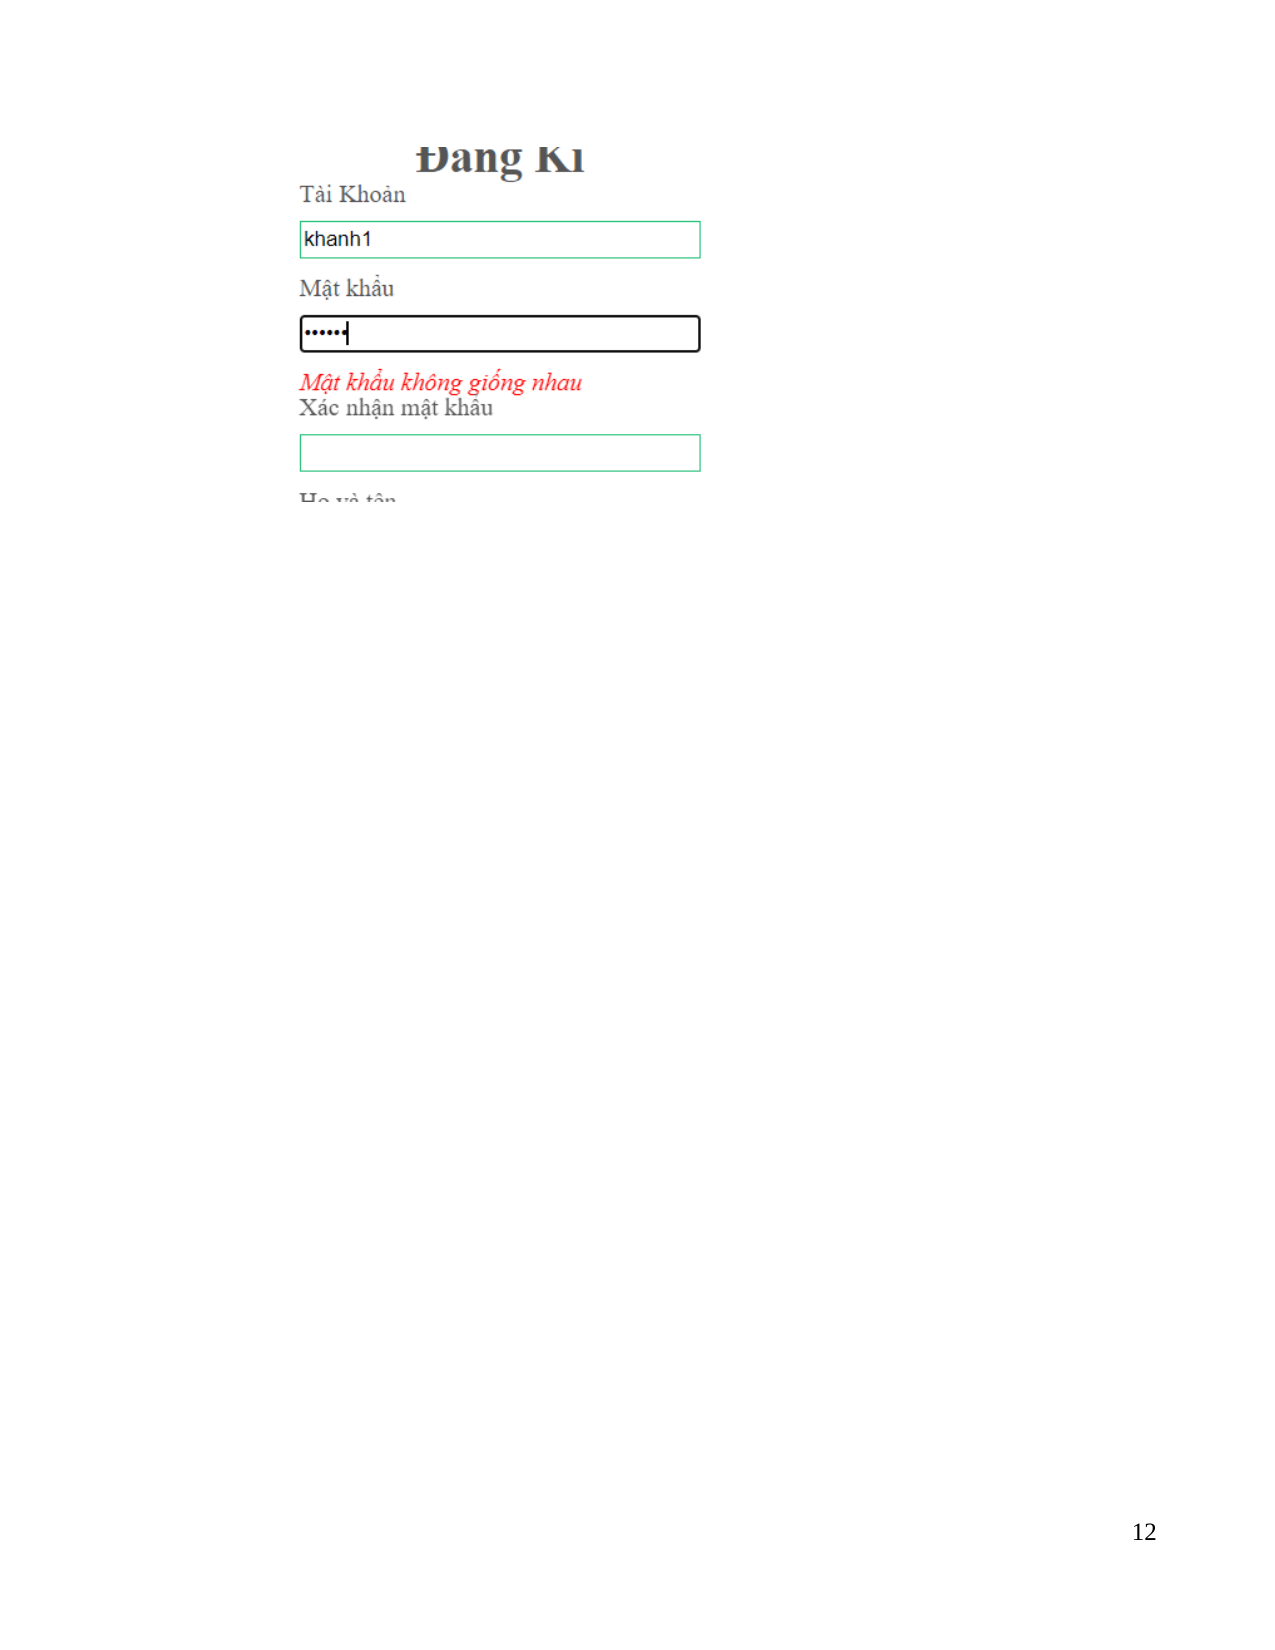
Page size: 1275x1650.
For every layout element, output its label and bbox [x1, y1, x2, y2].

picture [207, 147, 771, 502]
